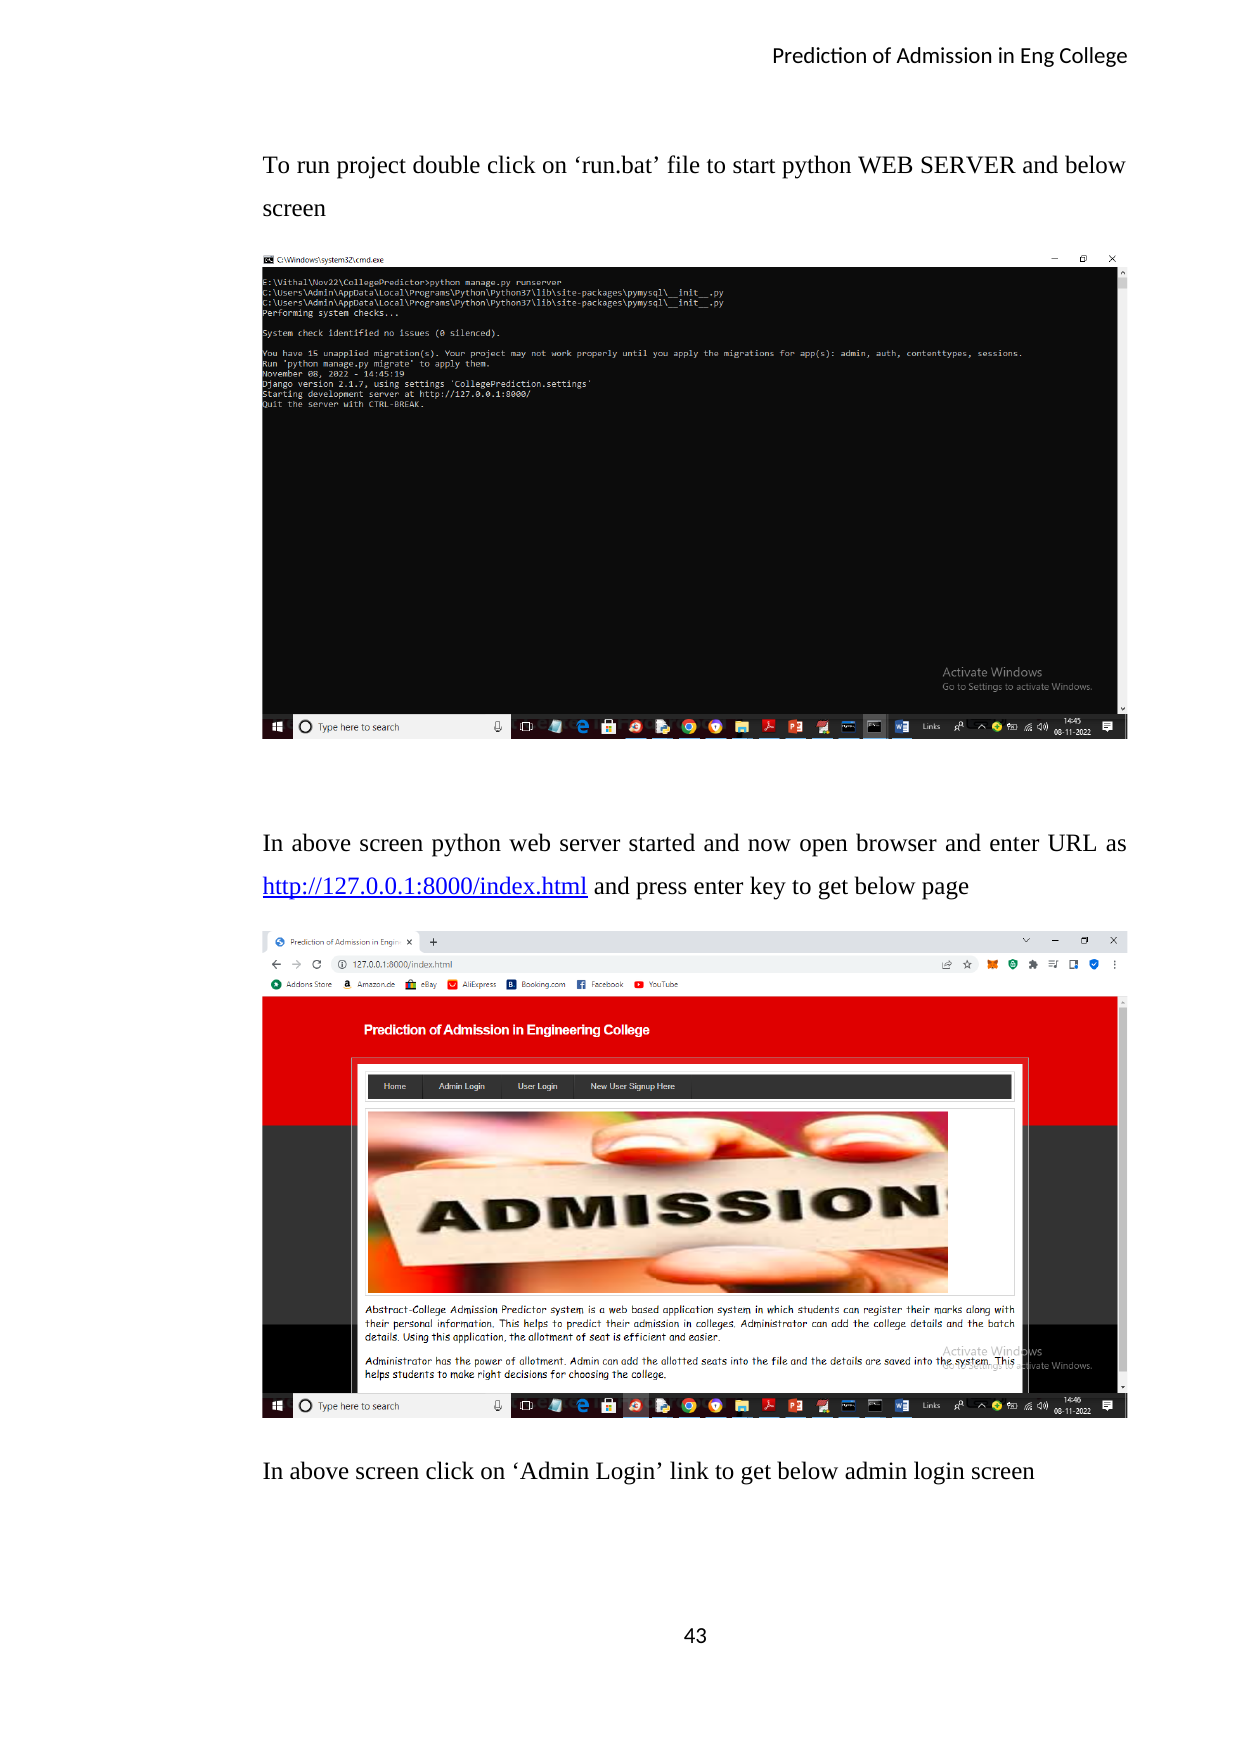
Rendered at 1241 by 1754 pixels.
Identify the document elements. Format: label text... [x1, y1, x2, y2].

text In above screen click on ‘Admin Login’ link to get below admin login screen [262, 1456, 1128, 1485]
text To run project double click on ‘run.bat’ file to start python WEB SERVER and below screen [262, 150, 1128, 222]
picture [262, 252, 1128, 739]
picture [262, 931, 1128, 1418]
text In above screen python web server started and now open browser and enter URL as http://127.0.0.1:8000/index.html and press enter key to get below page [262, 828, 1128, 900]
